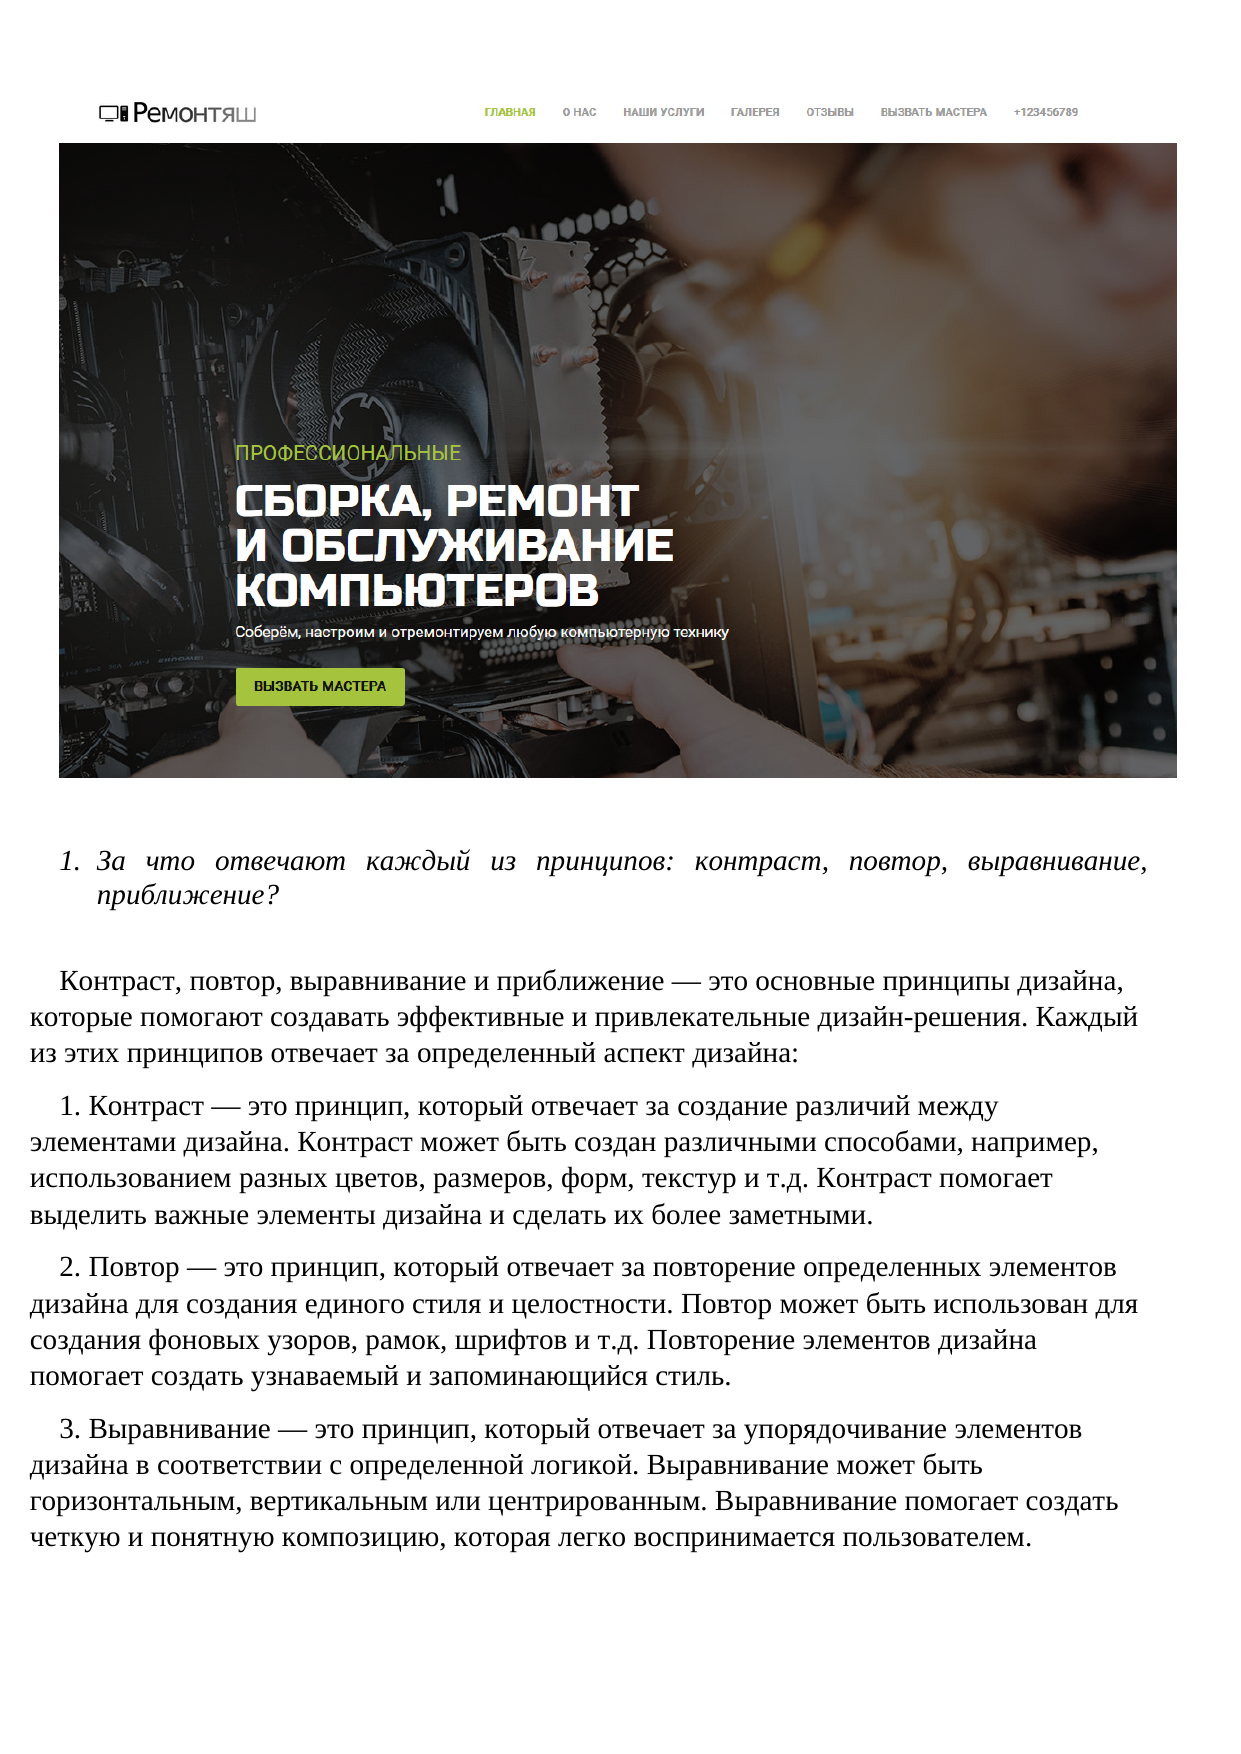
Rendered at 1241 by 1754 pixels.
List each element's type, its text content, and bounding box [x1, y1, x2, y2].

text 1. Контраст — это принцип, который отвечает за создание различий между элементами дизайна. Контраст может быть создан различными способами, например, использованием разных цветов, размеров, форм, текстур и т.д. Контраст помогает выделить важные элементы дизайна и сделать их более заметными. [29, 1088, 1152, 1230]
list За что отвечают каждый из принципов: контраст, повтор, выравнивание, приближение? [59, 843, 1152, 910]
picture [59, 84, 1177, 778]
text 3. Выравнивание — это принцип, который отвечает за упорядочивание элементов дизайна в соответствии с определенной логикой. Выравнивание может быть горизонтальным, вертикальным или центрированным. Выравнивание помогает создать четкую и понятную композицию, которая легко воспринимается пользователем. [29, 1411, 1152, 1553]
text Контраст, повтор, выравнивание и приближение — это основные принципы дизайна, которые помогают создавать эффективные и привлекательные дизайн-решения. Каждый из этих принципов отвечает за определенный аспект дизайна: [29, 963, 1152, 1069]
text 2. Повтор — это принцип, который отвечает за повторение определенных элементов дизайна для создания единого стиля и целостности. Повтор может быть использован для создания фоновых узоров, рамок, шрифтов и т.д. Повторение элементов дизайна помогает создать узнаваемый и запоминающийся стиль. [29, 1249, 1152, 1392]
